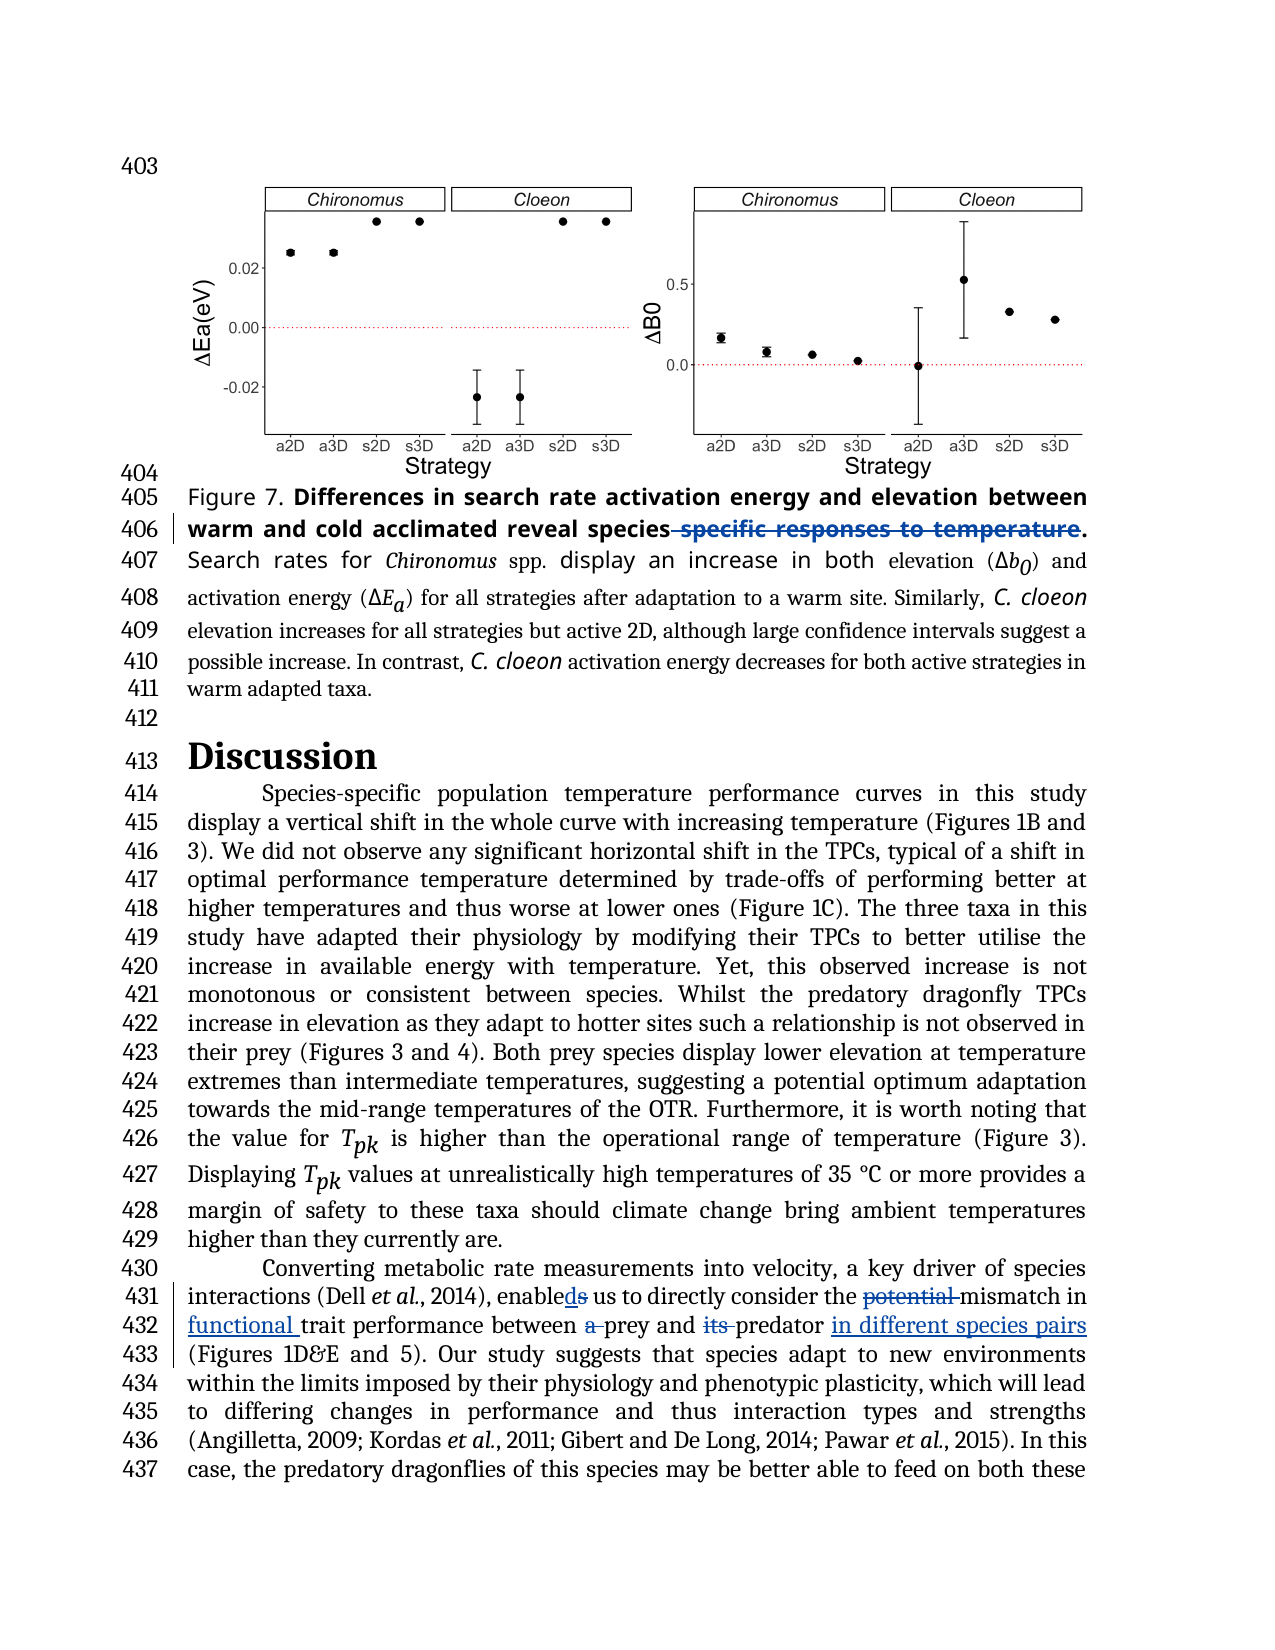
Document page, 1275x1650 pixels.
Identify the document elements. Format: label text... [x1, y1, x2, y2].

picture [187, 181, 1088, 482]
text Species-specific population temperature performance curves in this study display a vertical shift in the whole curve with increasing temperature (Figures 1B and 3). We did not observe any significant horizontal shift in the TPCs, typical of a shift in optimal performance temperature determined by trade-offs of performing better at higher temperatures and thus worse at lower ones (Figure 1C). The three taxa in this study have adapted their physiology by modifying their TPCs to better utilise the increase in available energy with temperature. Yet, this observed increase is not monotonous or consistent between species. Whilst the predatory dragonfly TPCs increase in elevation as they adapt to hotter sites such a relationship is not observed in their prey (Figures 3 and 4). Both prey species display lower elevation at temperature extremes than intermediate temperatures, suggesting a potential optimum adaptation towards the mid-range temperatures of the OTR. Furthermore, it is worth noting that the value for Tpk is higher than the operational range of temperature (Figure 3). Displaying Tpk values at unrealistically high temperatures of 35 °C or more provides a margin of safety to these taxa should climate change bring ambient temperatures higher than they currently are. [187, 779, 1087, 1253]
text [187, 1253, 1087, 1483]
text Figure 7. Differences in search rate activation energy and elevation between warm and cold acclimated reveal species. Search rates for Chironomus spp. display an increase in both elevation (Δb0) and activation energy (ΔEa) for all strategies after adaptation to a warm site. Similarly, C. cloeon elevation increases for all strategies but active 2D, although large confidence intervals suggest a possible increase. In contrast, C. cloeon activation energy decreases for both active strategies in warm adapted taxa. [187, 482, 1087, 702]
text Discussion [187, 733, 1087, 779]
